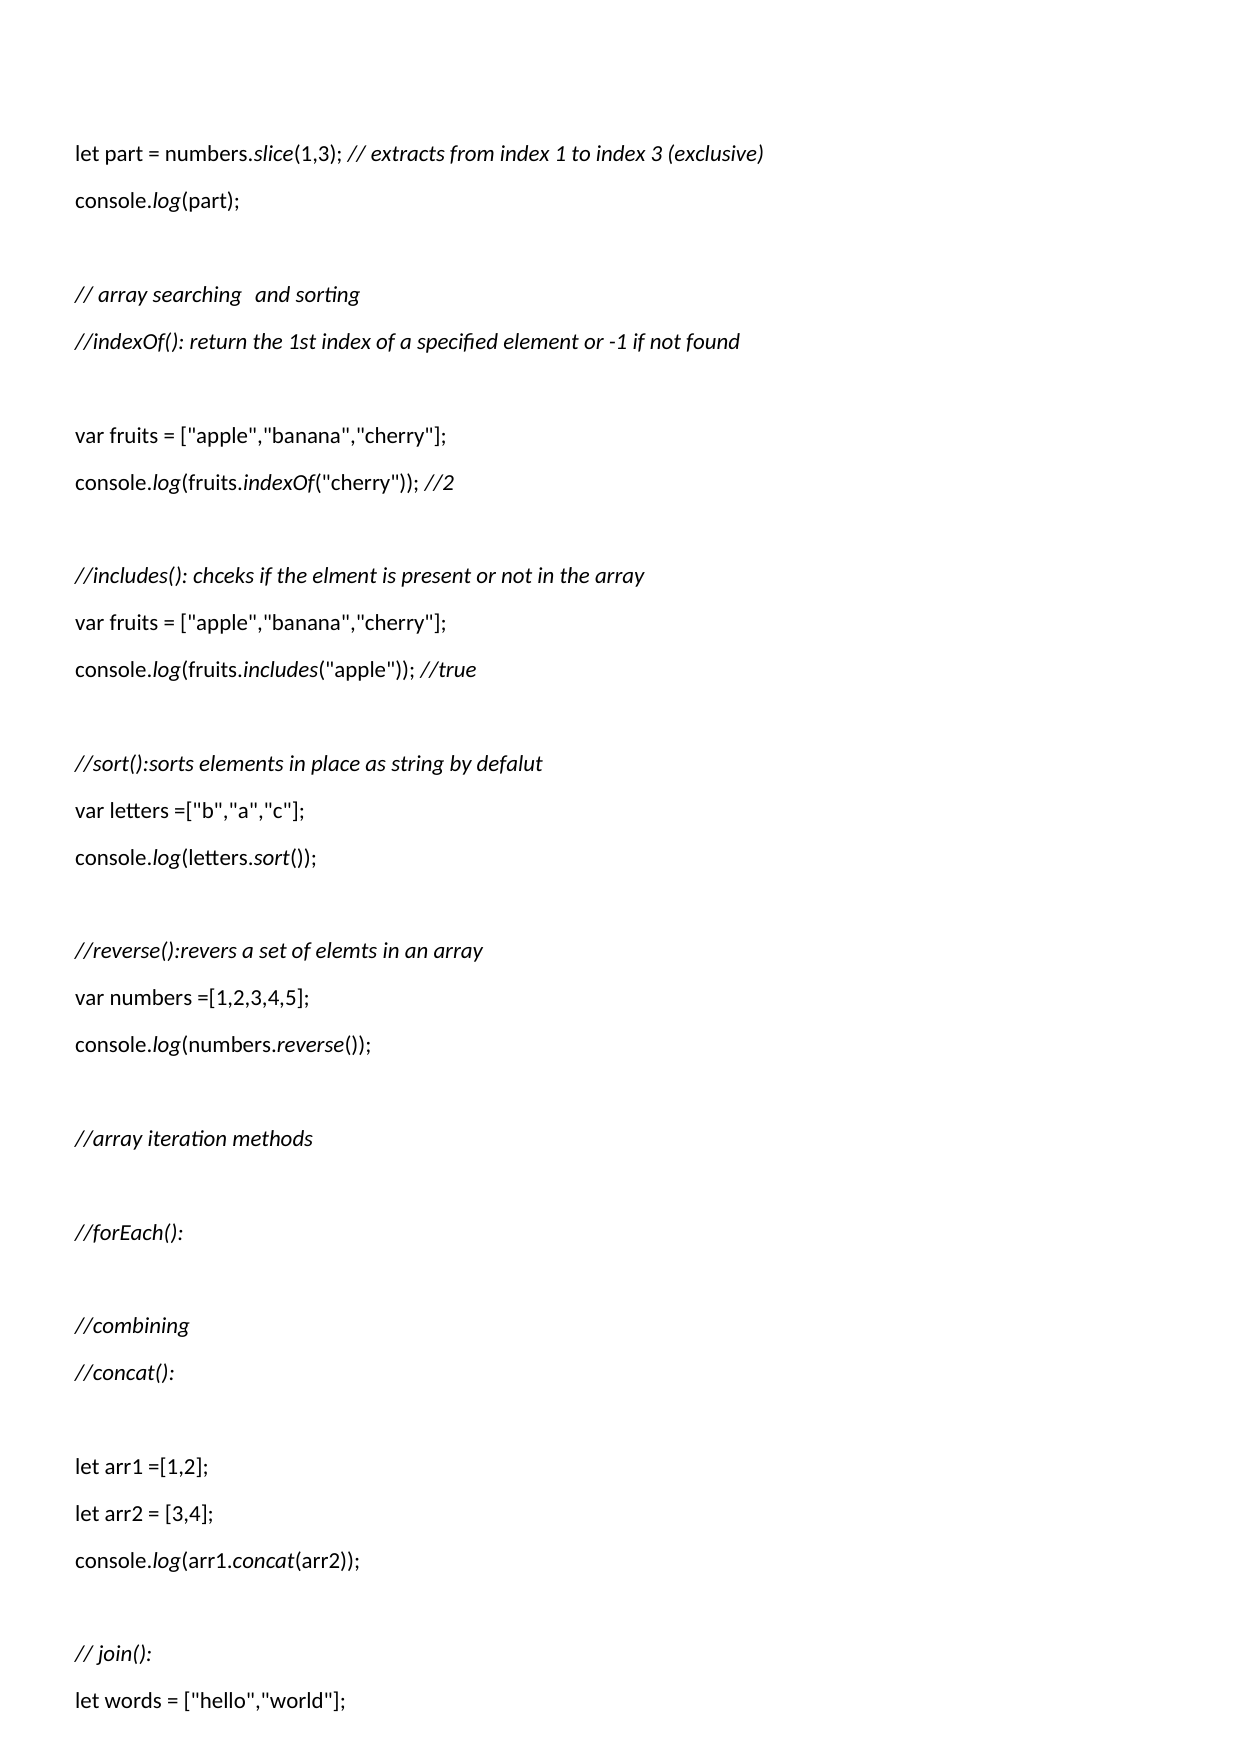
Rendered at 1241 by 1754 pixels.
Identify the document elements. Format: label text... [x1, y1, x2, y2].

text // array searching and sorting [75, 280, 1154, 308]
text console.log(fruits.indexOf("cherry")); //2 [75, 468, 1154, 496]
text //reverse():revers a set of elemts in an array [75, 936, 1154, 964]
text //includes(): chceks if the elment is present or not in the array [75, 561, 1154, 589]
text let arr2 = [3,4]; [75, 1499, 1154, 1527]
text console.log(arr1.concat(arr2)); [75, 1546, 1154, 1574]
text var letters =["b","a","c"]; [75, 796, 1154, 824]
text let words = ["hello","world"]; [75, 1686, 1154, 1714]
text var fruits = ["apple","banana","cherry"]; [75, 421, 1154, 449]
text //indexOf(): return the 1st index of a specified element or -1 if not found [75, 327, 1154, 355]
text console.log(numbers.reverse()); [75, 1030, 1154, 1058]
text //concat(): [75, 1358, 1154, 1386]
text let part = numbers.slice(1,3); // extracts from index 1 to index 3 (exclusive) [75, 139, 1154, 168]
text var fruits = ["apple","banana","cherry"]; [75, 608, 1154, 636]
text //sort():sorts elements in place as string by defalut [75, 749, 1154, 777]
text //array iteration methods [75, 1124, 1154, 1152]
text console.log(letters.sort()); [75, 843, 1154, 871]
text console.log(fruits.includes("apple")); //true [75, 655, 1154, 683]
text console.log(part); [75, 186, 1154, 214]
text // join(): [75, 1639, 1154, 1668]
text //forEach(): [75, 1218, 1154, 1246]
text //combining [75, 1311, 1154, 1339]
text let arr1 =[1,2]; [75, 1452, 1154, 1480]
text var numbers =[1,2,3,4,5]; [75, 983, 1154, 1011]
